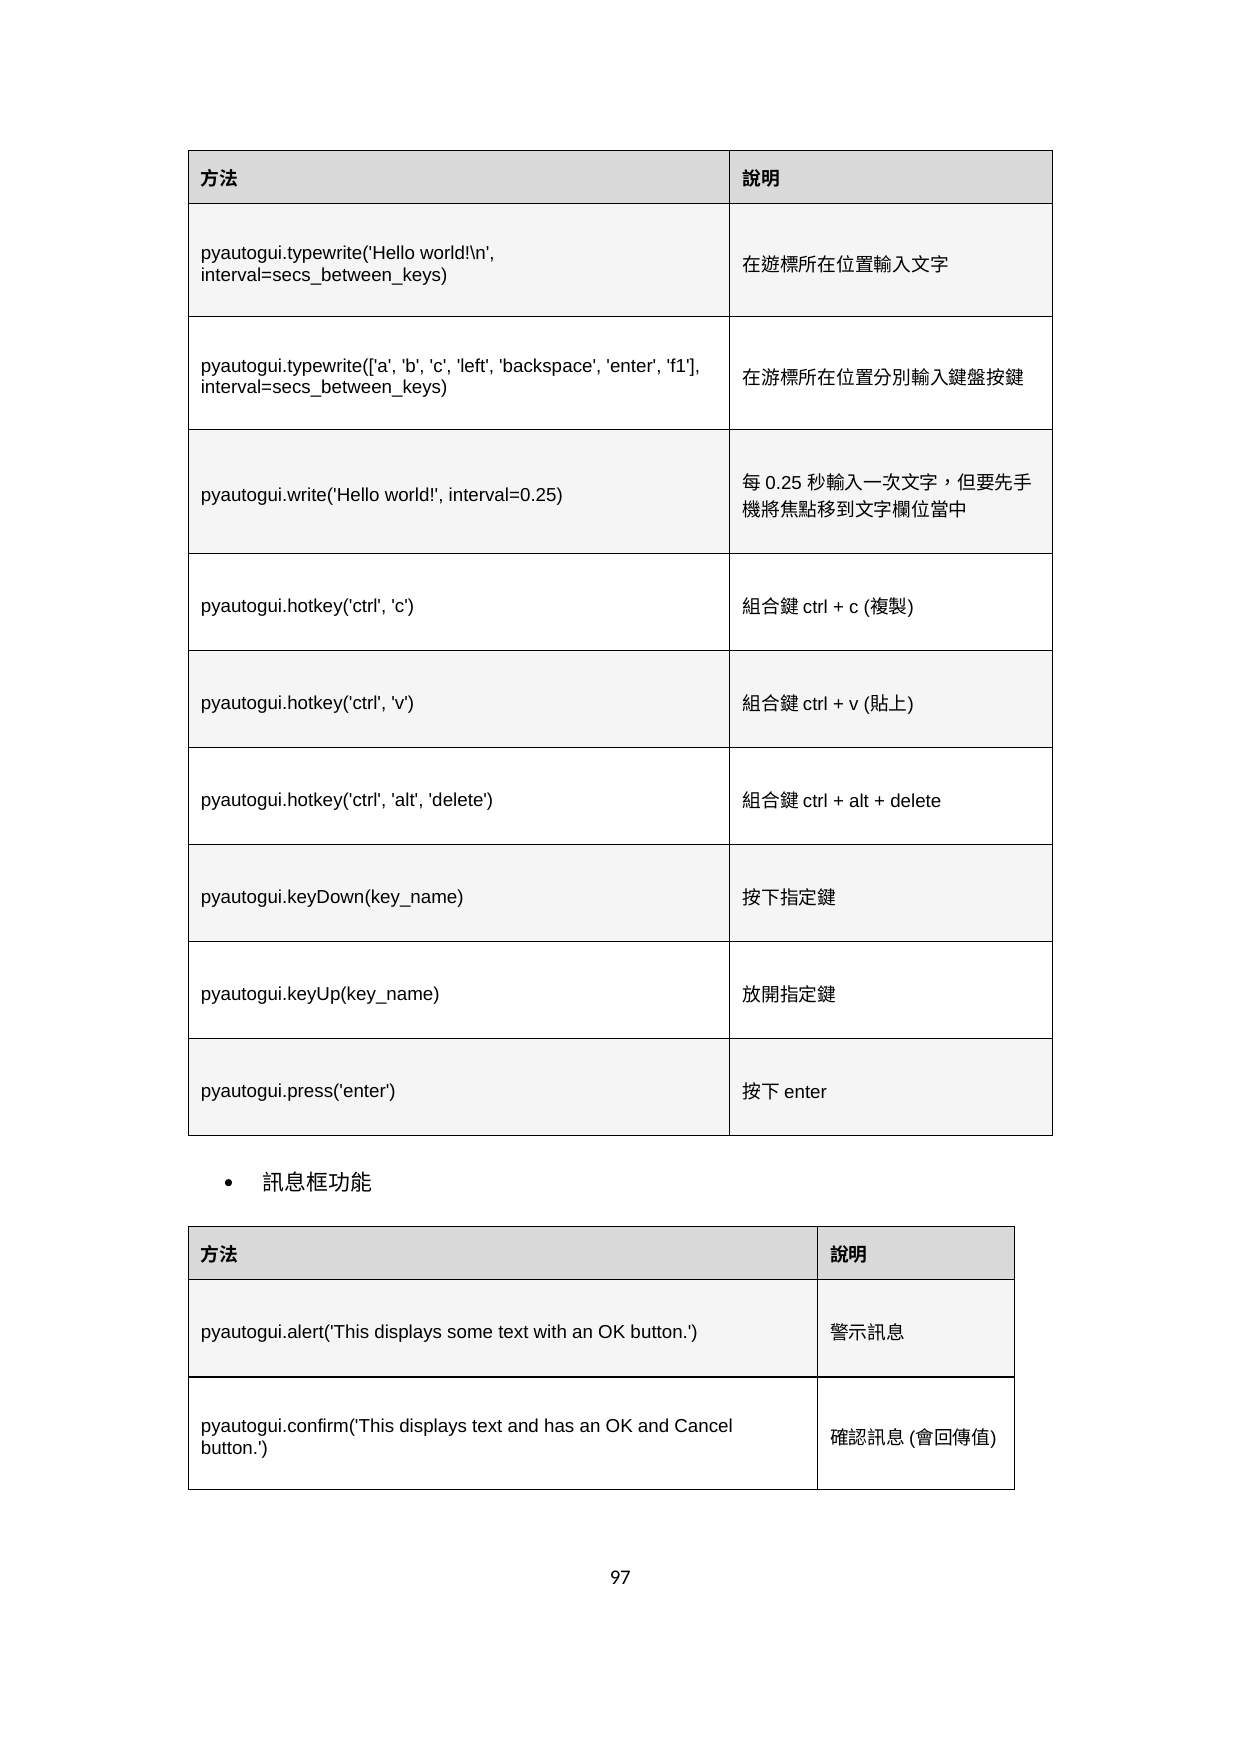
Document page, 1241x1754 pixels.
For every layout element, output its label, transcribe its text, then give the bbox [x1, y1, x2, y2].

table_cell 按下指定鍵 [730, 845, 1052, 941]
table_cell 每 0.25 秒輸入一次文字，但要先手機將焦點移到文字欄位當中 [730, 430, 1052, 553]
table_cell 在游標所在位置分別輸入鍵盤按鍵 [730, 317, 1052, 429]
table_header 說明 [730, 151, 1052, 203]
table_cell pyautogui.hotkey('ctrl', 'v') [189, 651, 729, 747]
table_cell pyautogui.hotkey('ctrl', 'c') [189, 554, 729, 650]
table_cell 放開指定鍵 [730, 942, 1052, 1038]
table_cell 組合鍵 ctrl + c (複製) [730, 554, 1052, 650]
table_cell 在遊標所在位置輸入文字 [730, 204, 1052, 316]
table_cell 組合鍵 ctrl + v (貼上) [730, 651, 1052, 747]
table_cell 確認訊息 (會回傳值) [818, 1378, 1014, 1489]
table_cell 按下 enter [730, 1039, 1052, 1135]
table_cell pyautogui.confirm('This displays text and has an OK and Cancel button.') [189, 1378, 817, 1489]
table_header 方法 [189, 1227, 817, 1279]
list 訊息框功能 [225, 1165, 1053, 1197]
table_cell pyautogui.hotkey('ctrl', 'alt', 'delete') [189, 748, 729, 844]
table_cell 警示訊息 [818, 1280, 1014, 1376]
table_header 方法 [189, 151, 729, 203]
table_cell pyautogui.keyDown(key_name) [189, 845, 729, 941]
table_cell pyautogui.alert('This displays some text with an OK button.') [189, 1280, 817, 1376]
table_cell 組合鍵 ctrl + alt + delete [730, 748, 1052, 844]
table_cell pyautogui.keyUp(key_name) [189, 942, 729, 1038]
table_cell pyautogui.typewrite(['a', 'b', 'c', 'left', 'backspace', 'enter', 'f1'], interval=secs_between_keys) [189, 317, 729, 429]
table_cell pyautogui.press('enter') [189, 1039, 729, 1135]
table_cell pyautogui.typewrite('Hello world!\n', interval=secs_between_keys) [189, 204, 729, 316]
table_header 說明 [818, 1227, 1014, 1279]
table_cell pyautogui.write('Hello world!', interval=0.25) [189, 430, 729, 553]
